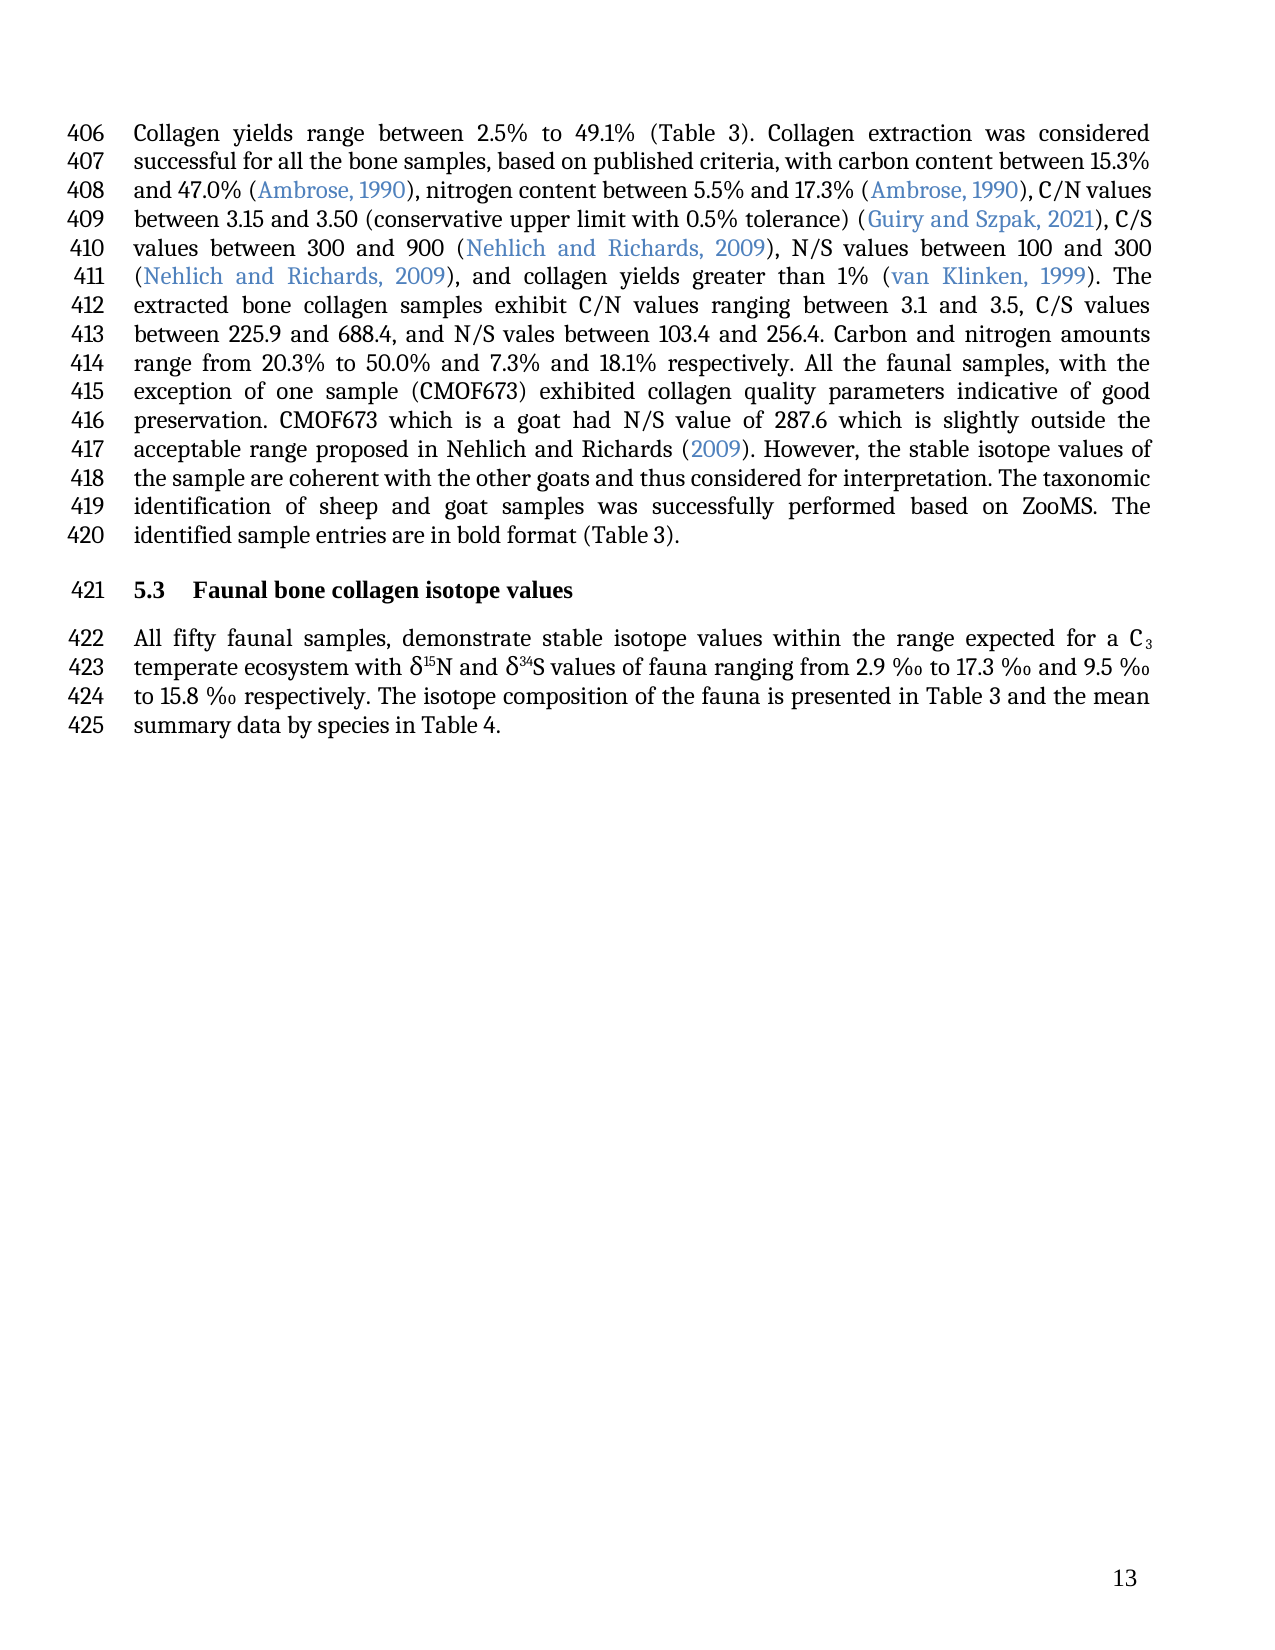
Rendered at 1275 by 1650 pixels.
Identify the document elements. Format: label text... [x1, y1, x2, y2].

text All fifty faunal samples, demonstrate stable isotope values within the range expected for a C3 temperate ecosystem with δ15N and δ34S values of fauna ranging from 2.9 ‰ to 17.3 ‰ and 9.5 ‰ to 15.8 ‰ respectively. The isotope composition of the fauna is presented in Table 3 and the mean summary data by species in Table 4. [133, 624, 1152, 739]
subtitle 5.3 Faunal bone collagen isotope values [133, 575, 1152, 603]
text Collagen yields range between 2.5% to 49.1% (Table 3). Collagen extraction was considered successful for all the bone samples, based on published criteria, with carbon content between 15.3% and 47.0% (Ambrose, 1990), nitrogen content between 5.5% and 17.3% (Ambrose, 1990), C/N values between 3.15 and 3.50 (conservative upper limit with 0.5% tolerance) (Guiry and Szpak, 2021), C/S values between 300 and 900 (Nehlich and Richards, 2009), N/S values between 100 and 300 (Nehlich and Richards, 2009), and collagen yields greater than 1% (van Klinken, 1999). The extracted bone collagen samples exhibit C/N values ranging between 3.1 and 3.5, C/S values between 225.9 and 688.4, and N/S vales between 103.4 and 256.4. Carbon and nitrogen amounts range from 20.3% to 50.0% and 7.3% and 18.1% respectively. All the faunal samples, with the exception of one sample (CMOF673) exhibited collagen quality parameters indicative of good preservation. CMOF673 which is a goat had N/S value of 287.6 which is slightly outside the acceptable range proposed in Nehlich and Richards (2009). However, the stable isotope values of the sample are coherent with the other goats and thus considered for interpretation. The taxonomic identification of sheep and goat samples was successfully performed based on ZooMS. The identified sample entries are in bold format (Table 3). [133, 118, 1152, 550]
